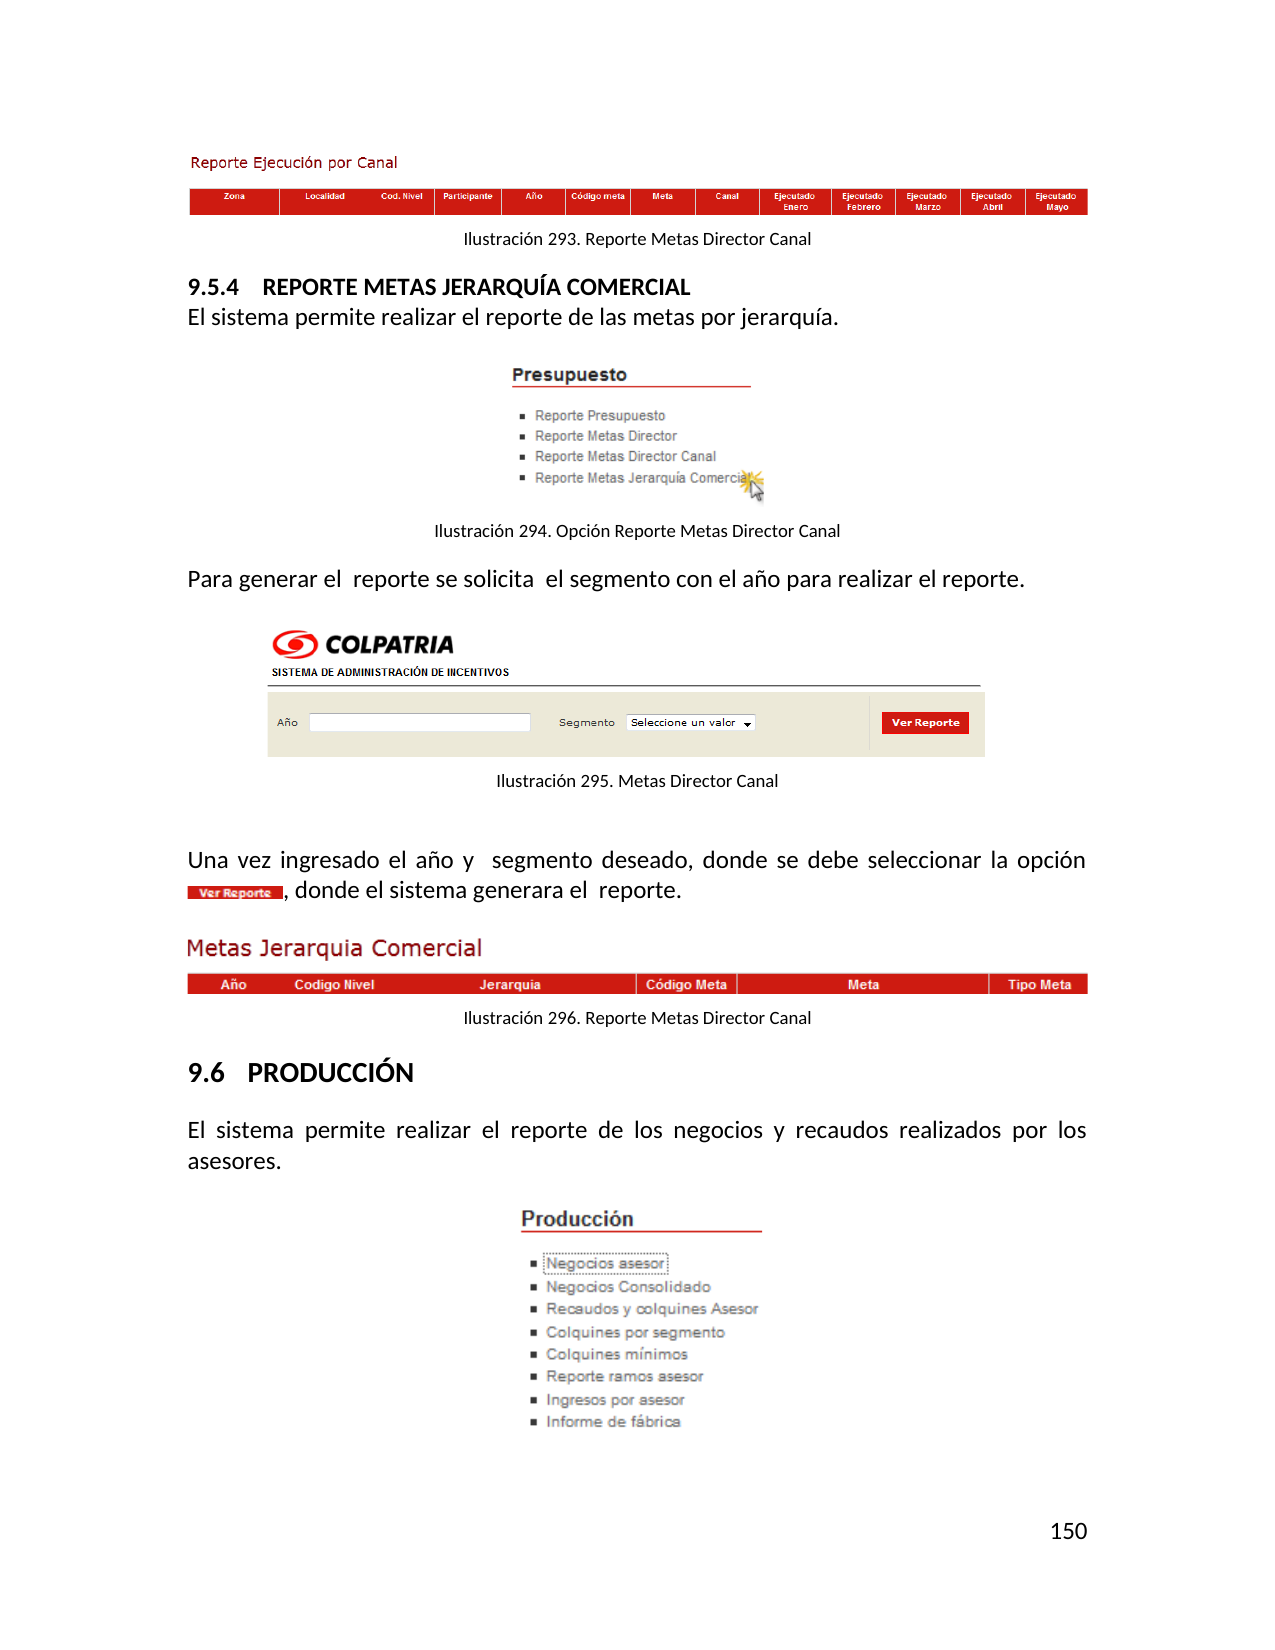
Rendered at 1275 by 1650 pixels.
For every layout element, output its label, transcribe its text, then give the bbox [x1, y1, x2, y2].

text Una vez ingresado el año y segmento deseado, donde se debe seleccionar la opción, donde el sistema generara el reporte. [187, 844, 1087, 905]
picture [187, 150, 1088, 215]
picture [187, 886, 283, 899]
subtitle PRODUCCIÓN [187, 1054, 1087, 1090]
picture [267, 624, 1008, 757]
text Ilustración 293. Reporte Metas Director Canal [187, 227, 1087, 250]
text El sistema permite realizar el reporte de las metas por jerarquía. [187, 301, 1087, 332]
text Ilustración 295. Metas Director Canal [187, 769, 1087, 792]
text Ilustración 296. Reporte Metas Director Canal [187, 1006, 1087, 1029]
text El sistema permite realizar el reporte de los negocios y recaudos realizados por los asesores. [187, 1115, 1087, 1176]
picture [187, 935, 1088, 994]
text Para generar el reporte se solicita el segmento con el año para realizar el reporte. [187, 563, 1087, 594]
picture [511, 362, 764, 507]
text Ilustración 294. Opción Reporte Metas Director Canal [187, 519, 1087, 542]
picture [512, 1206, 763, 1435]
subtitle REPORTE METAS JERARQUÍA COMERCIAL [187, 271, 1087, 301]
